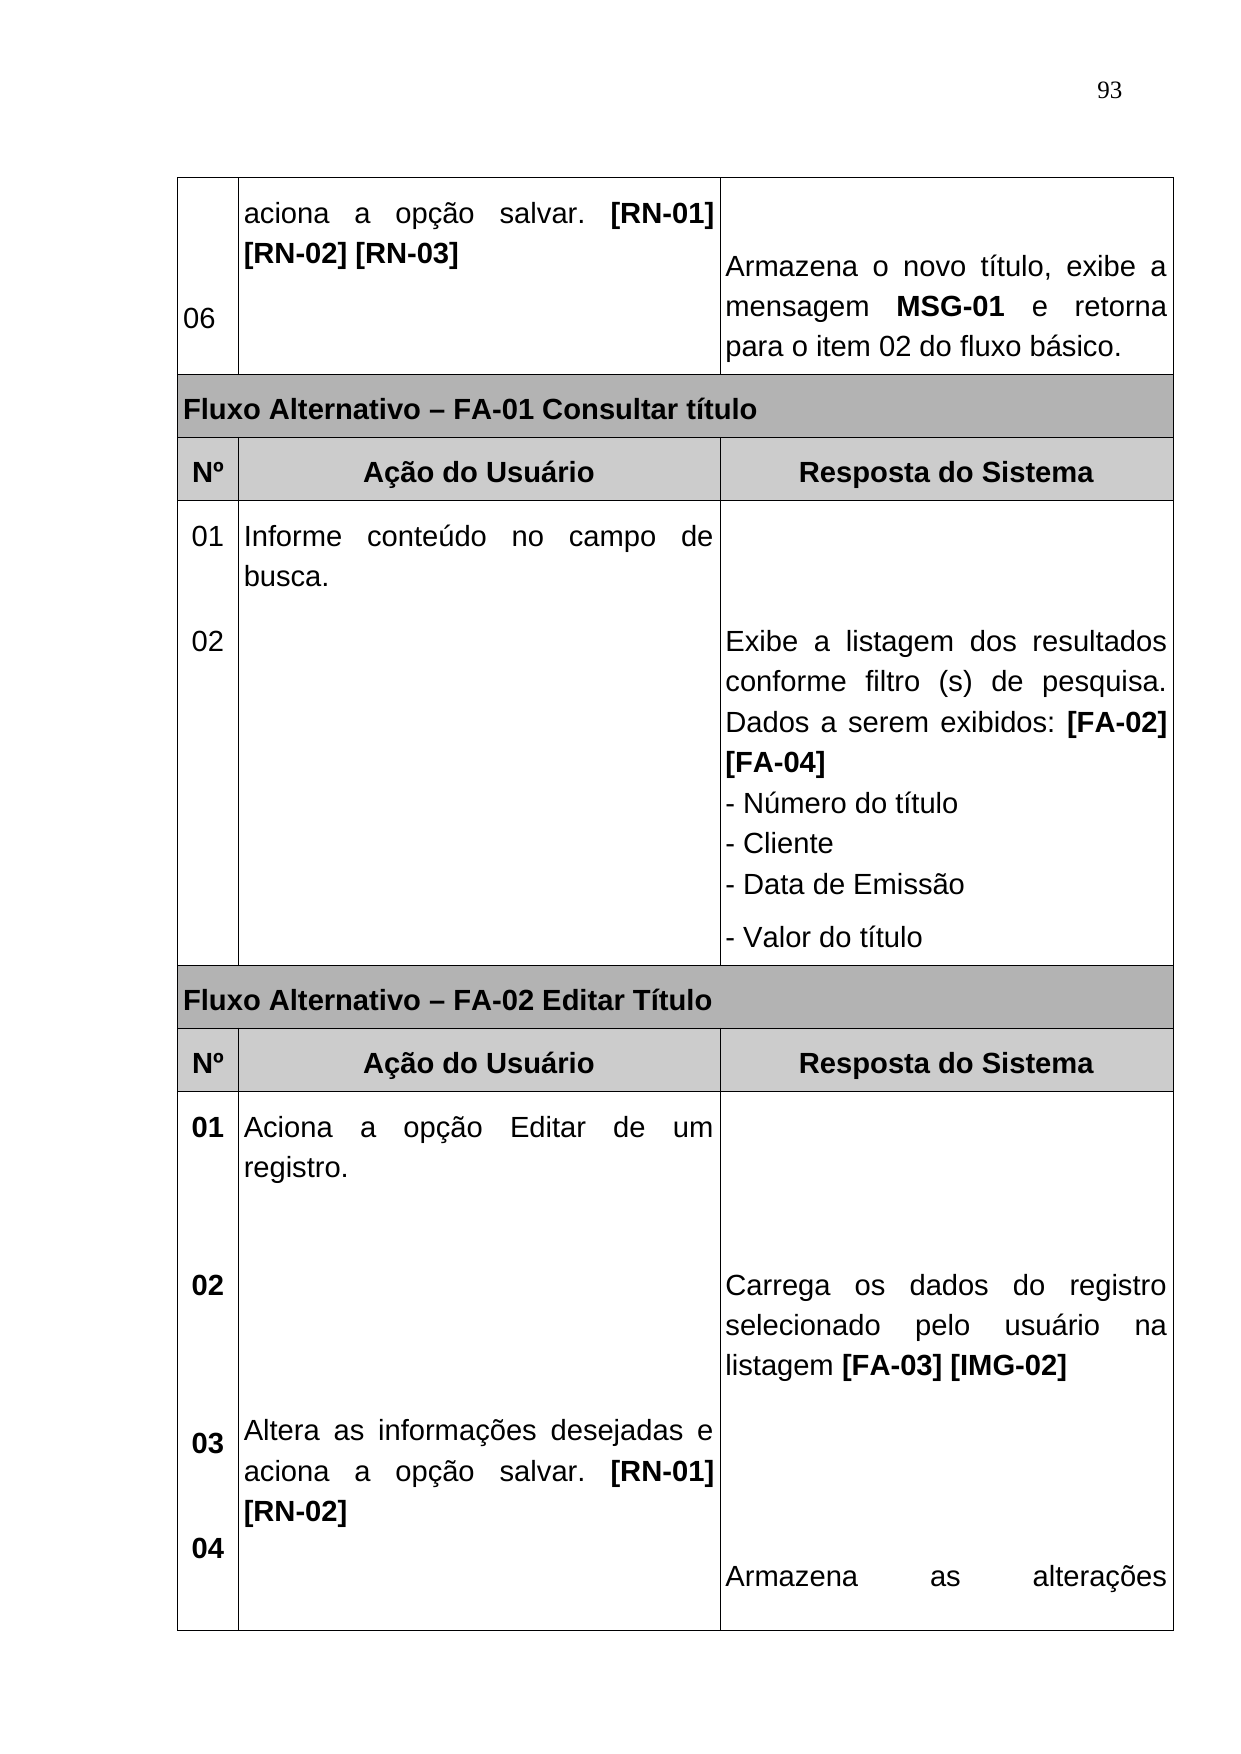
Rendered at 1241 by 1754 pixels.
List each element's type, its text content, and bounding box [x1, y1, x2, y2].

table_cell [239, 178, 720, 373]
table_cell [721, 178, 1173, 373]
table_cell Nº [178, 438, 238, 500]
table_cell 01 02 03 04 [178, 1092, 238, 1630]
table_cell Exibe a listagem dos resultados conforme filtro (s) de pesquisa. Dados a serem exibidos: [FA-02][FA-04] - Número do título - Cliente - Data de Emissão - Valor do título [721, 501, 1173, 964]
table_cell Resposta do Sistema [721, 438, 1173, 500]
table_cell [721, 1092, 1173, 1630]
table_cell Fluxo Alternativo – FA-02 Editar Título [178, 966, 1173, 1028]
table_cell Nº [178, 1029, 238, 1091]
table_cell Informe conteúdo no campo de busca. [239, 501, 720, 964]
table_cell 01 02 03 04 05 06 [178, 178, 238, 373]
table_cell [239, 1092, 720, 1630]
table_cell Ação do Usuário [239, 438, 720, 500]
table_cell Fluxo Alternativo – FA-01 Consultar título [178, 375, 1173, 437]
table_cell Ação do Usuário [239, 1029, 720, 1091]
table_cell Resposta do Sistema [721, 1029, 1173, 1091]
table_cell 01 02 [178, 501, 238, 964]
